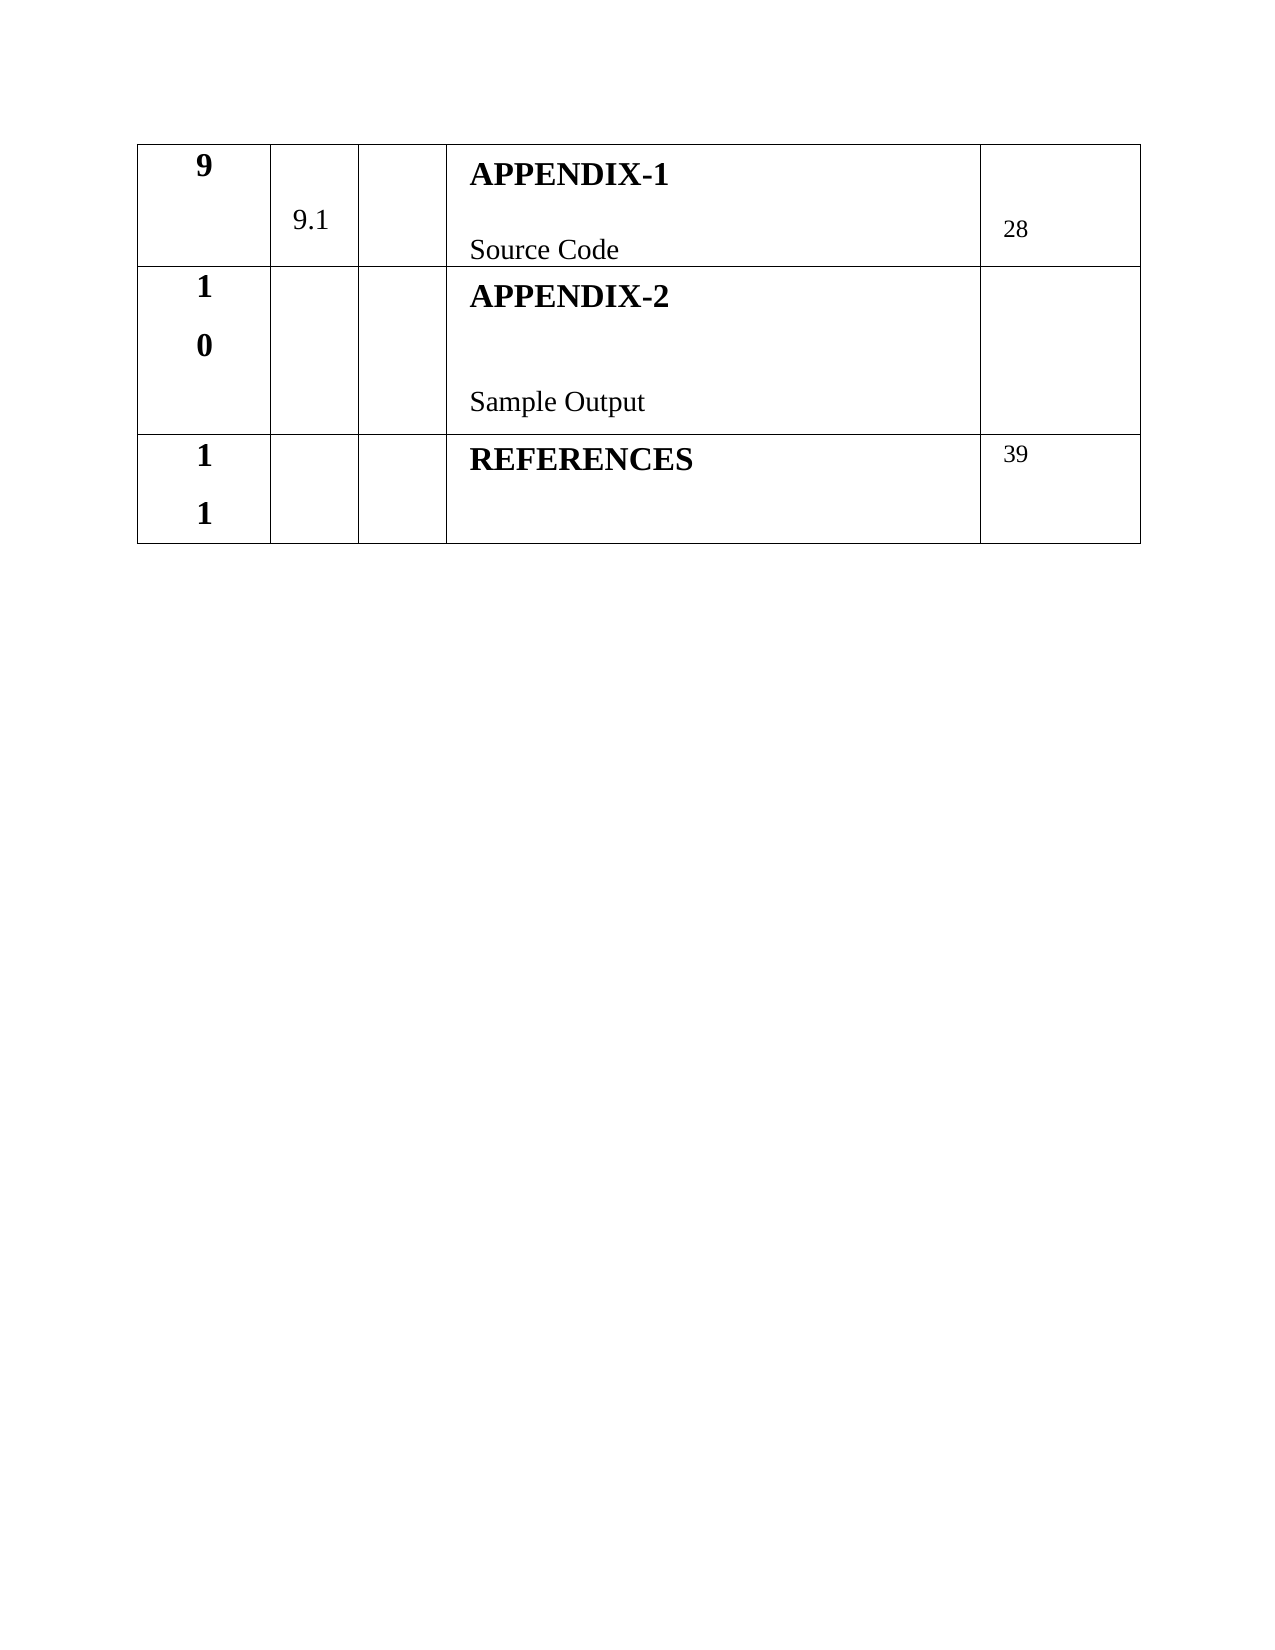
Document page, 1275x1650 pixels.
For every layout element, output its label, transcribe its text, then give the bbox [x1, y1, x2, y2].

table_cell [271, 435, 358, 543]
table_cell 10 [138, 267, 270, 374]
table_cell APPENDIX-1 Source Code [447, 145, 980, 266]
table_cell [271, 267, 358, 374]
table_cell [138, 374, 270, 434]
table_cell [359, 435, 446, 543]
table_cell [359, 267, 446, 434]
table_cell 9.1 [271, 145, 358, 266]
table_cell REFERENCES [447, 435, 980, 543]
table_cell [981, 374, 1140, 434]
table_cell [359, 145, 446, 266]
table_cell [271, 374, 358, 434]
table_cell APPENDIX-2 [447, 267, 980, 374]
table_cell 39 [981, 435, 1140, 543]
table_cell 11 [138, 435, 270, 543]
table_cell [981, 267, 1140, 374]
table_cell 9 [138, 145, 270, 266]
table_cell 28 [981, 145, 1140, 266]
table_cell Sample Output [447, 374, 980, 434]
